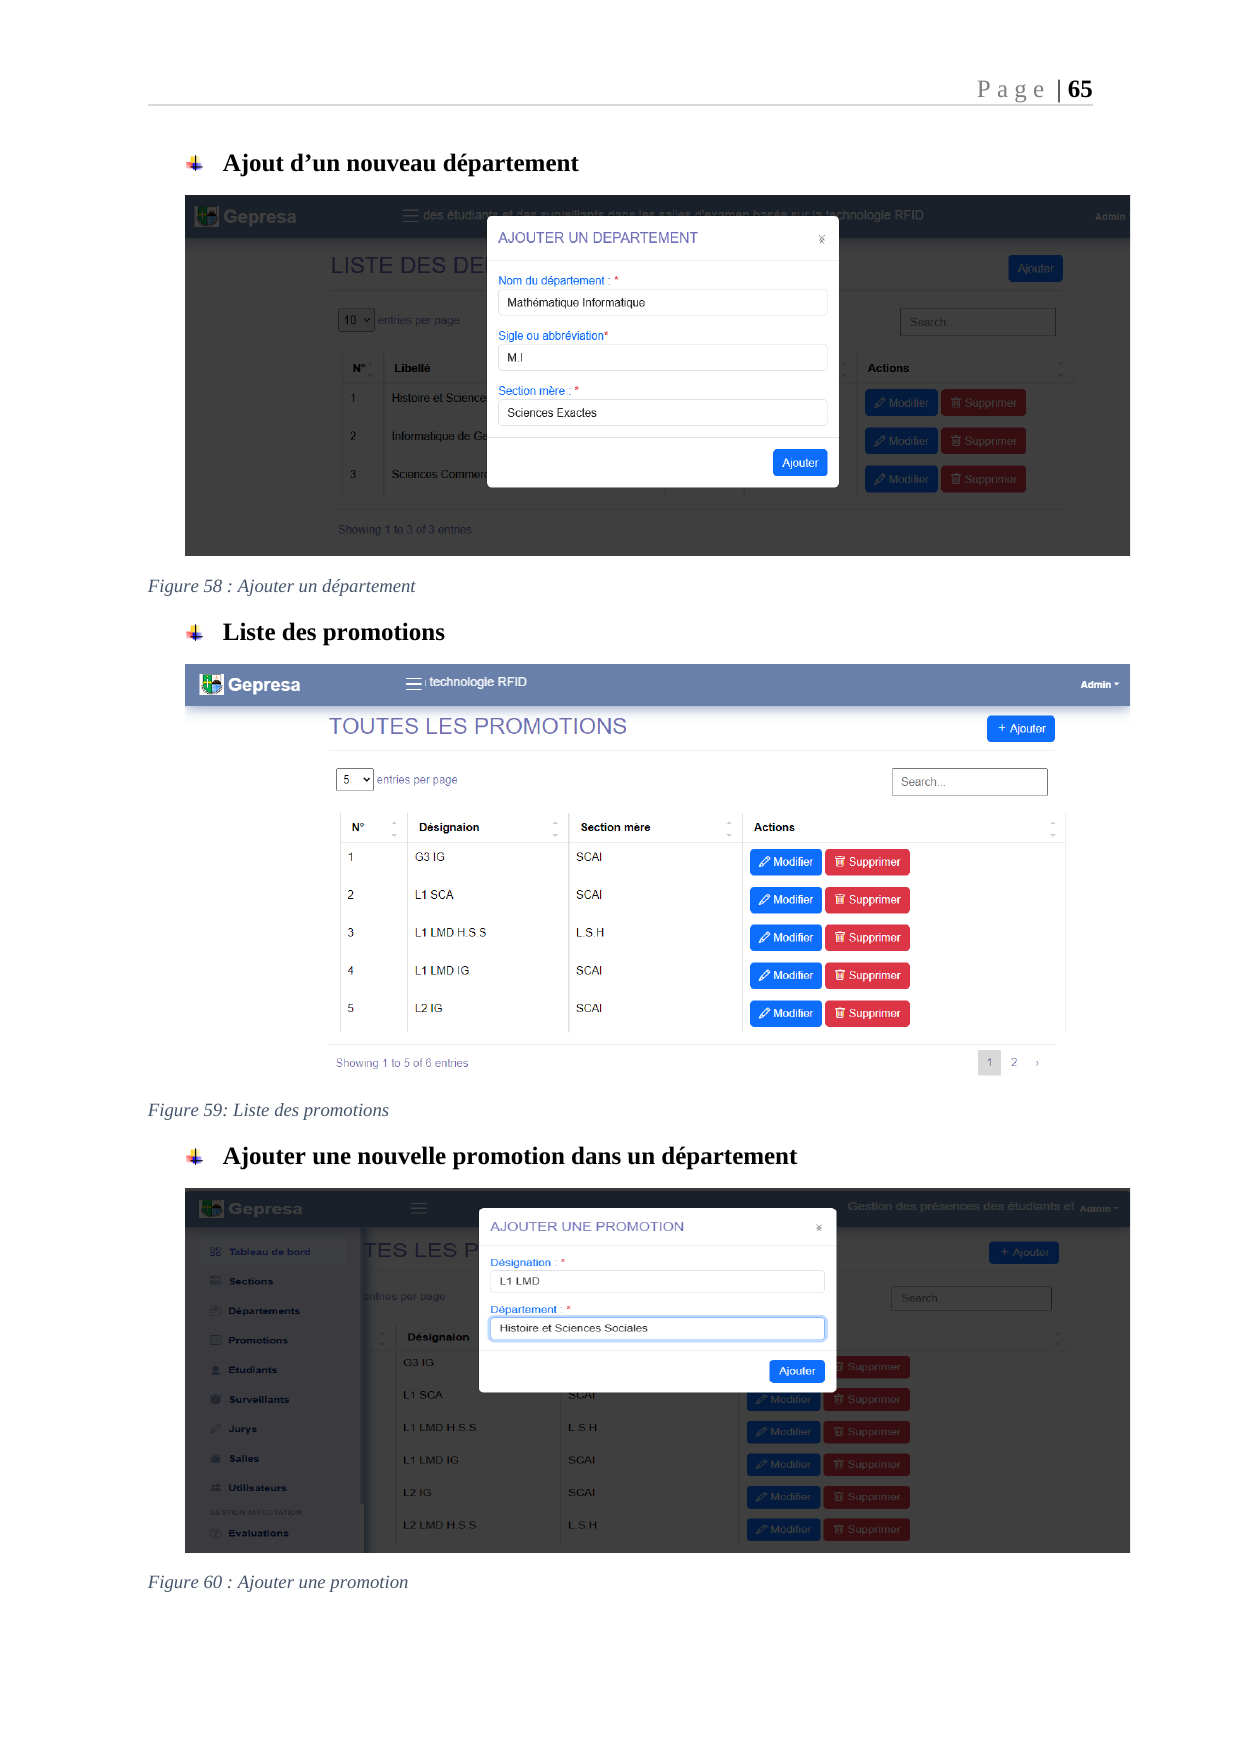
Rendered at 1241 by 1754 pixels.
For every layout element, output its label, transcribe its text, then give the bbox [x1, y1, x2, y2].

picture [185, 1188, 1130, 1553]
picture [186, 154, 203, 171]
list Liste des promotions [185, 617, 1093, 646]
picture [185, 195, 1130, 556]
list Ajout d’un nouveau département [185, 148, 1093, 176]
list Ajouter une nouvelle promotion dans un département [185, 1141, 1093, 1170]
picture [185, 664, 1130, 1080]
picture [186, 623, 203, 641]
picture [186, 1147, 203, 1165]
